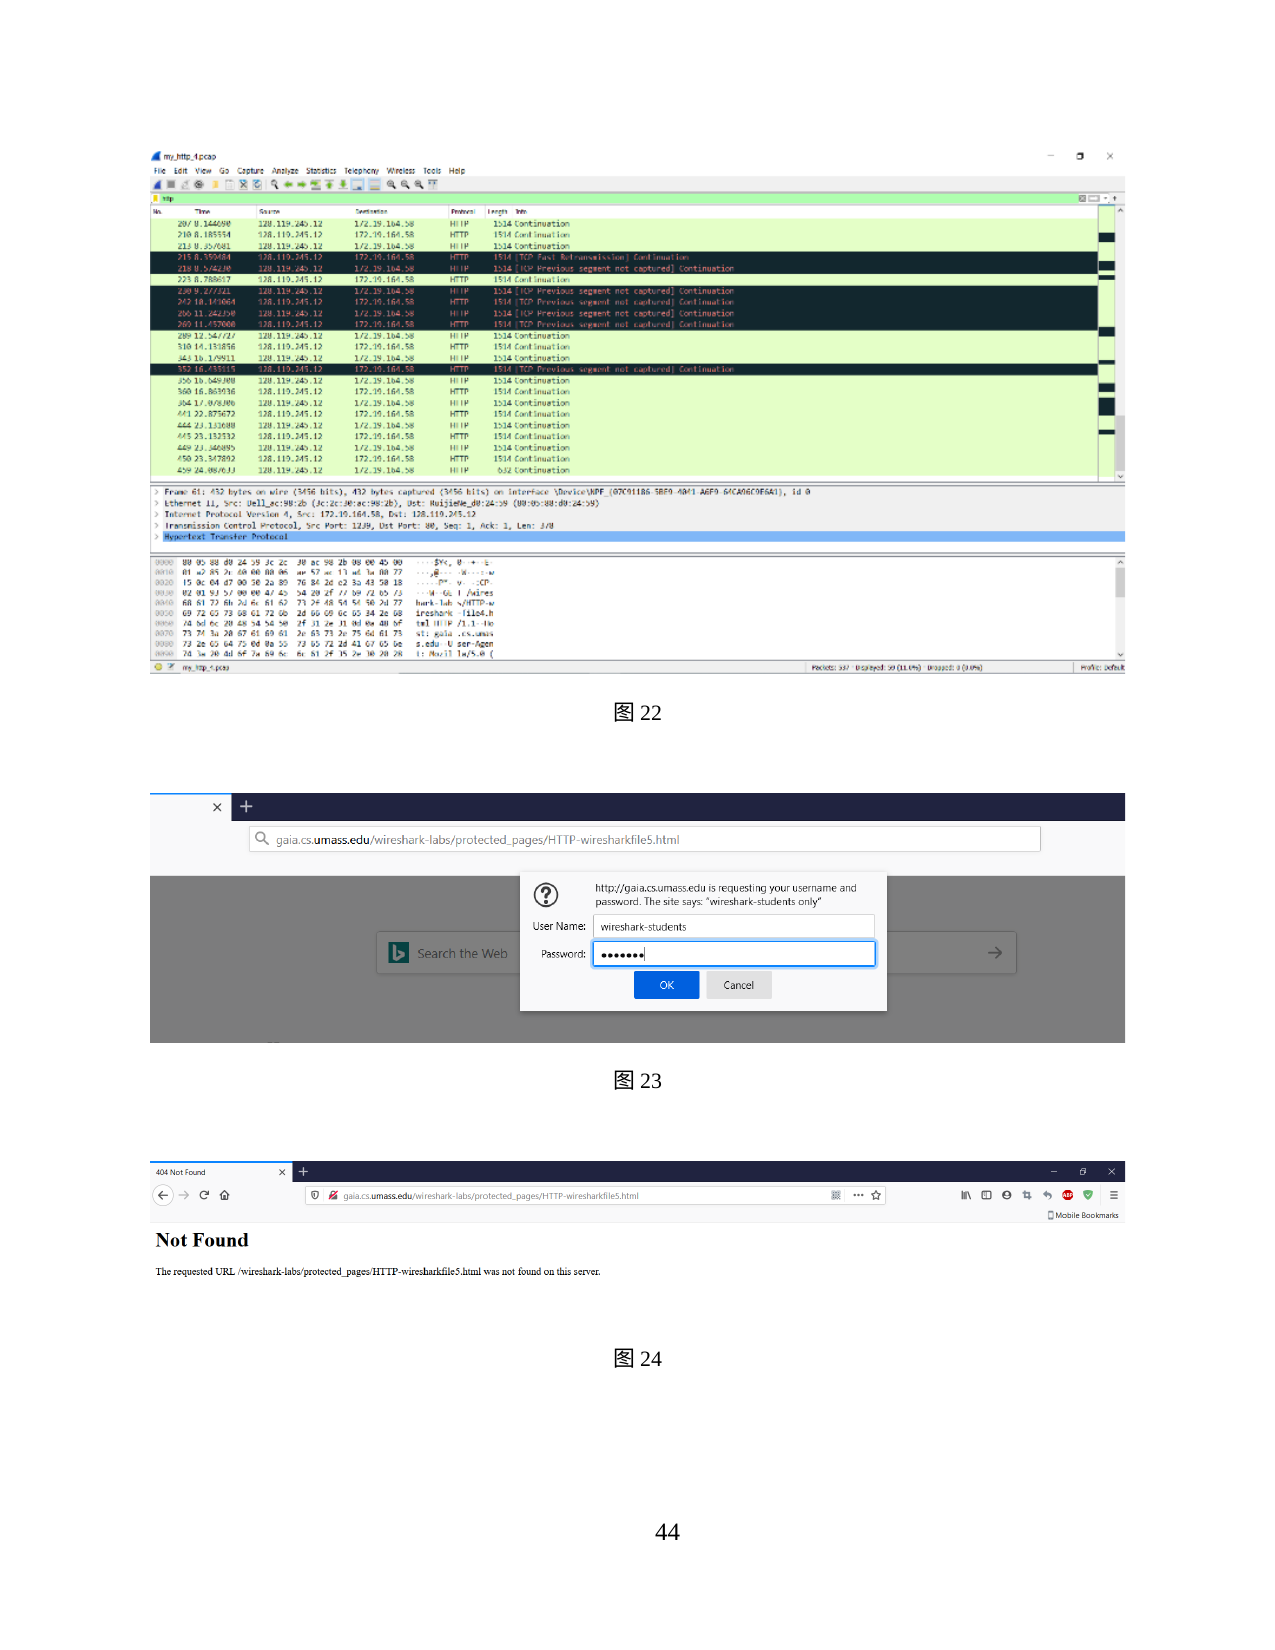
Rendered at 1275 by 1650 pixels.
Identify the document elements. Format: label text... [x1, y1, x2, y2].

text 图 23 [150, 695, 1125, 726]
picture [150, 793, 1125, 1043]
picture [150, 1161, 1125, 1320]
text 图 24 [150, 1063, 1125, 1095]
text 图 25 [150, 1341, 1125, 1372]
picture [150, 150, 1125, 674]
